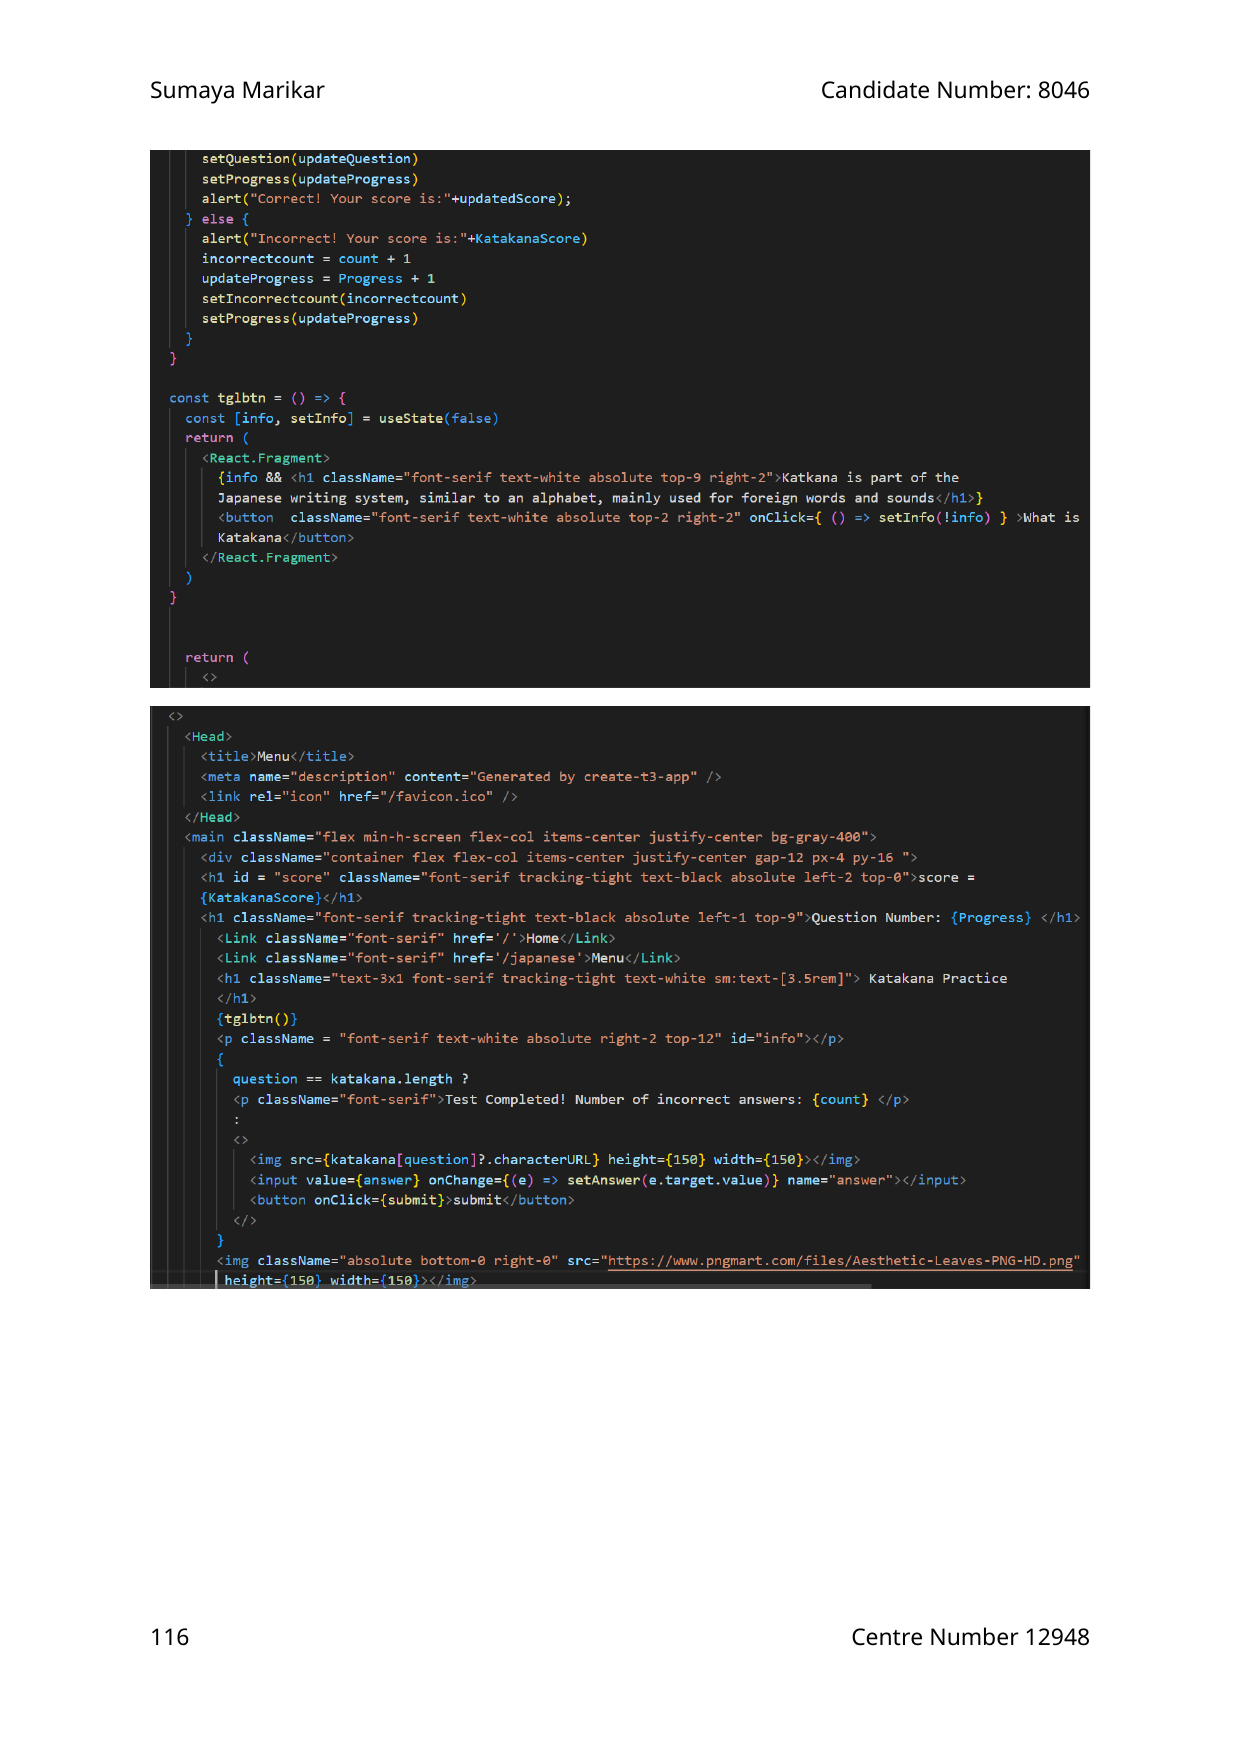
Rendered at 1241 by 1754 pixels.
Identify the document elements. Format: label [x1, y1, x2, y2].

picture [150, 706, 1091, 1289]
picture [150, 150, 1091, 688]
